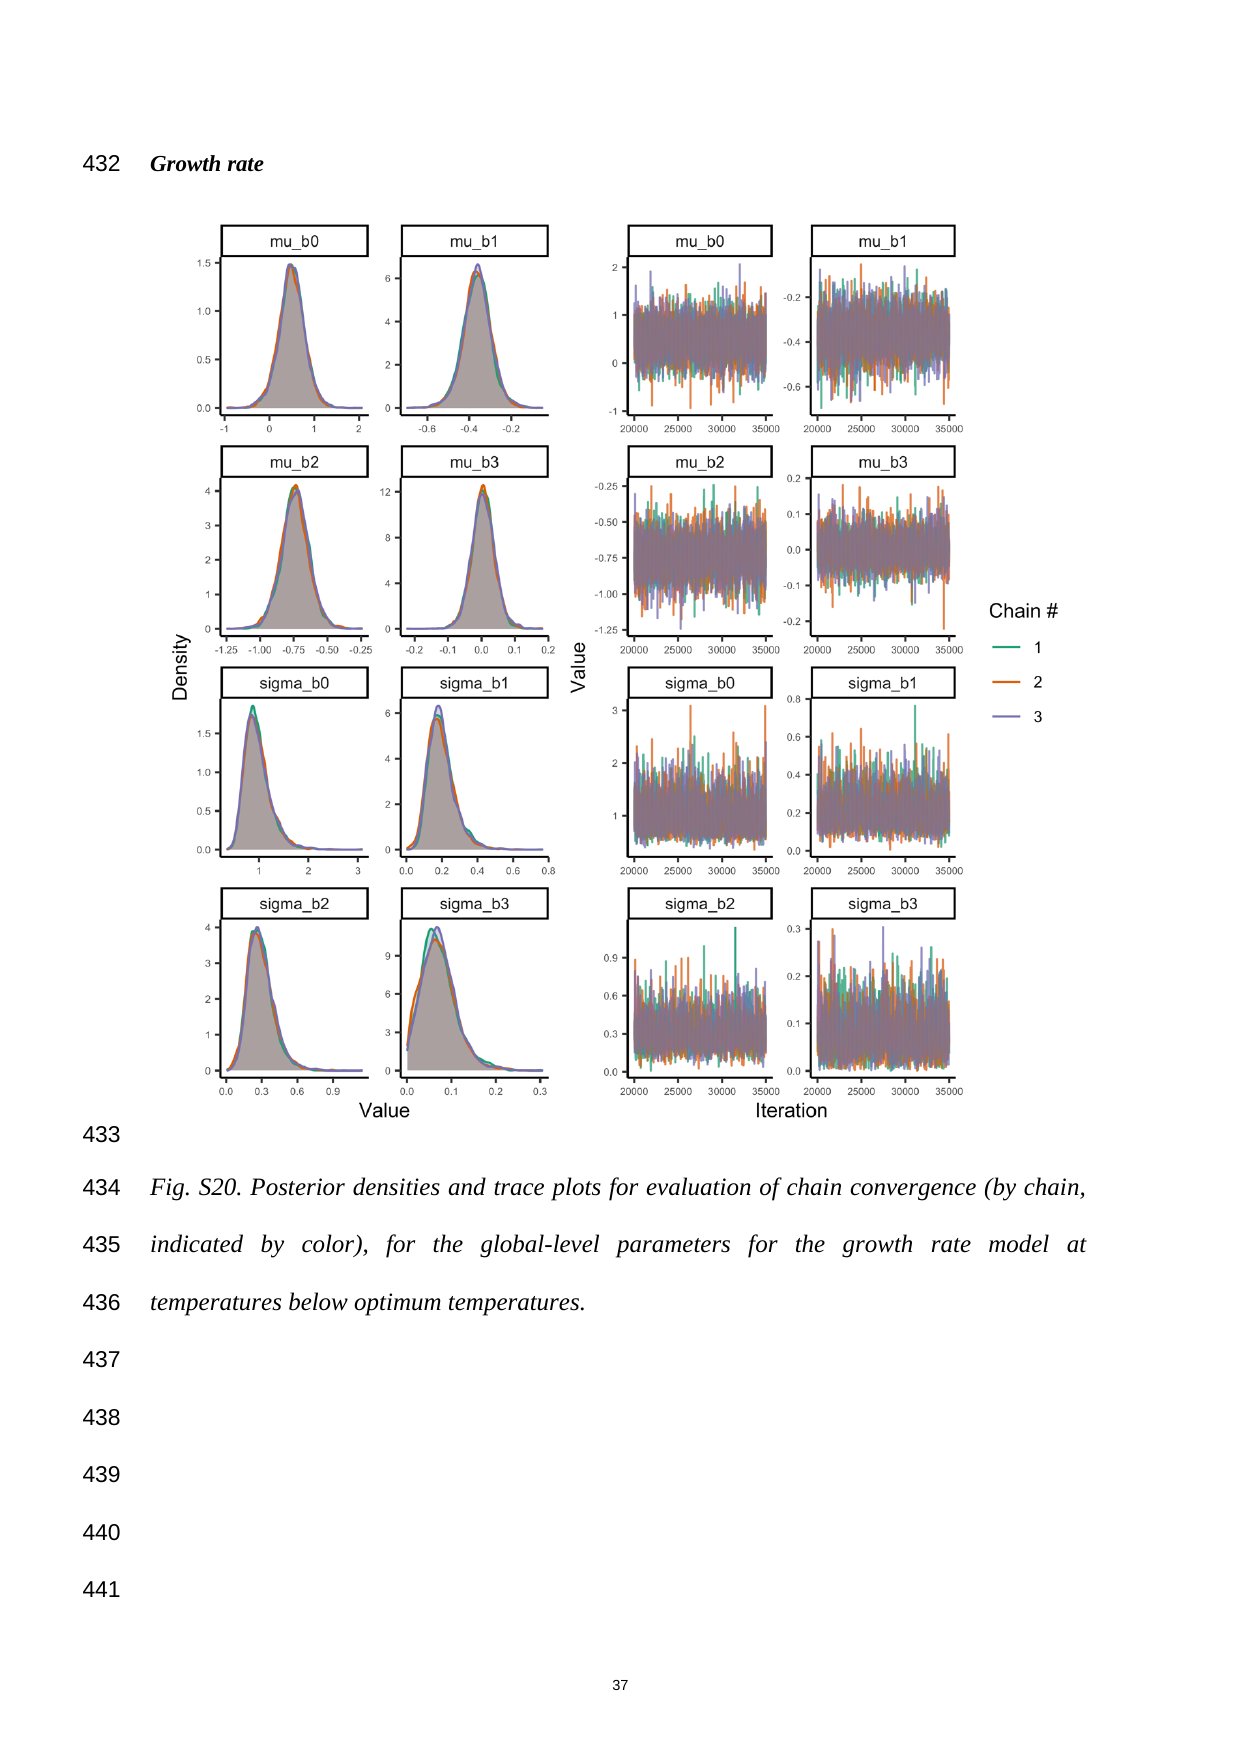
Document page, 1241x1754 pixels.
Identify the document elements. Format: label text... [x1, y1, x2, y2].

subtitle Growth rate [150, 150, 1090, 176]
picture [150, 202, 1091, 1143]
text Fig. S20. Posterior densities and trace plots for evaluation of chain convergence (by chain, indicated by color), for the global-level parameters for the growth rate model at temperatures below optimum temperatures. [150, 1172, 1090, 1315]
